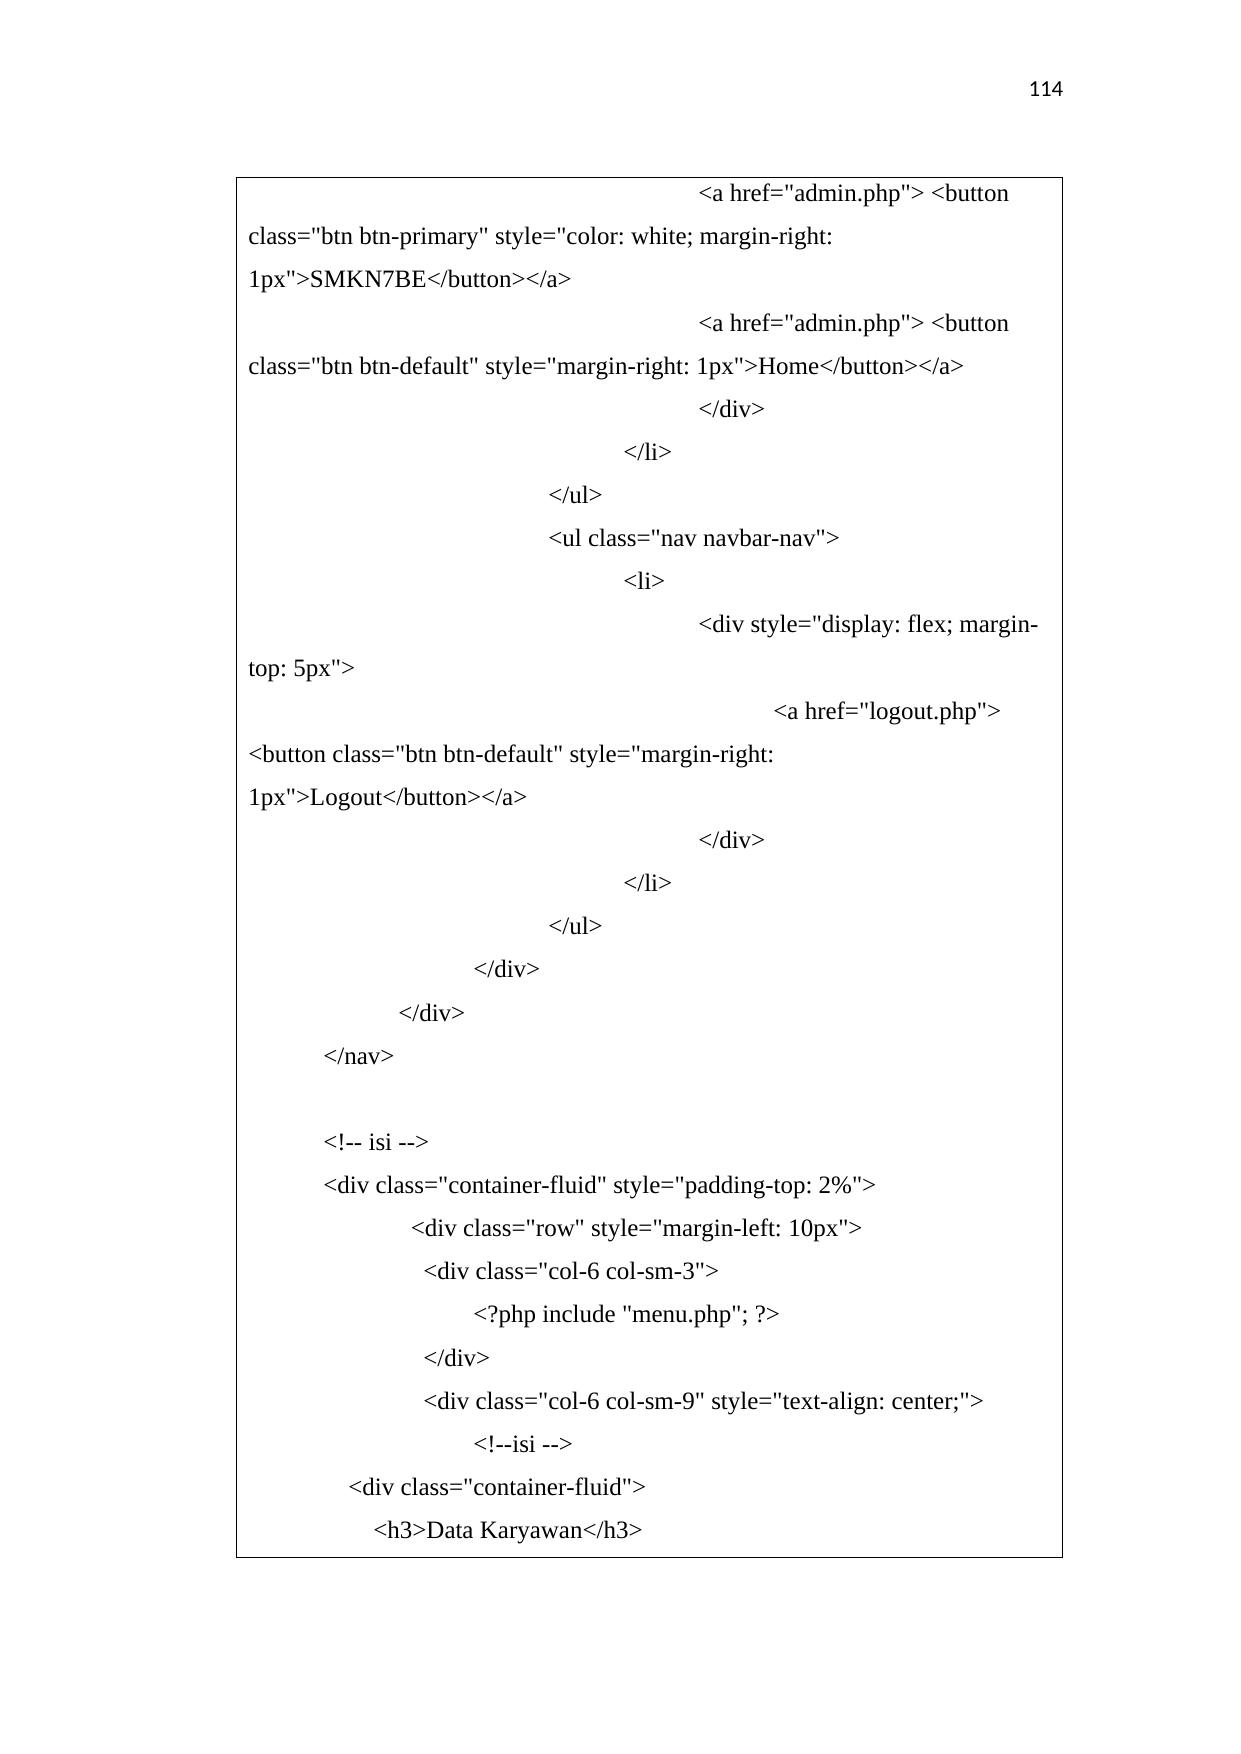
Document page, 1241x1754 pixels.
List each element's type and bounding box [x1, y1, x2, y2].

table_header [237, 178, 1062, 1557]
